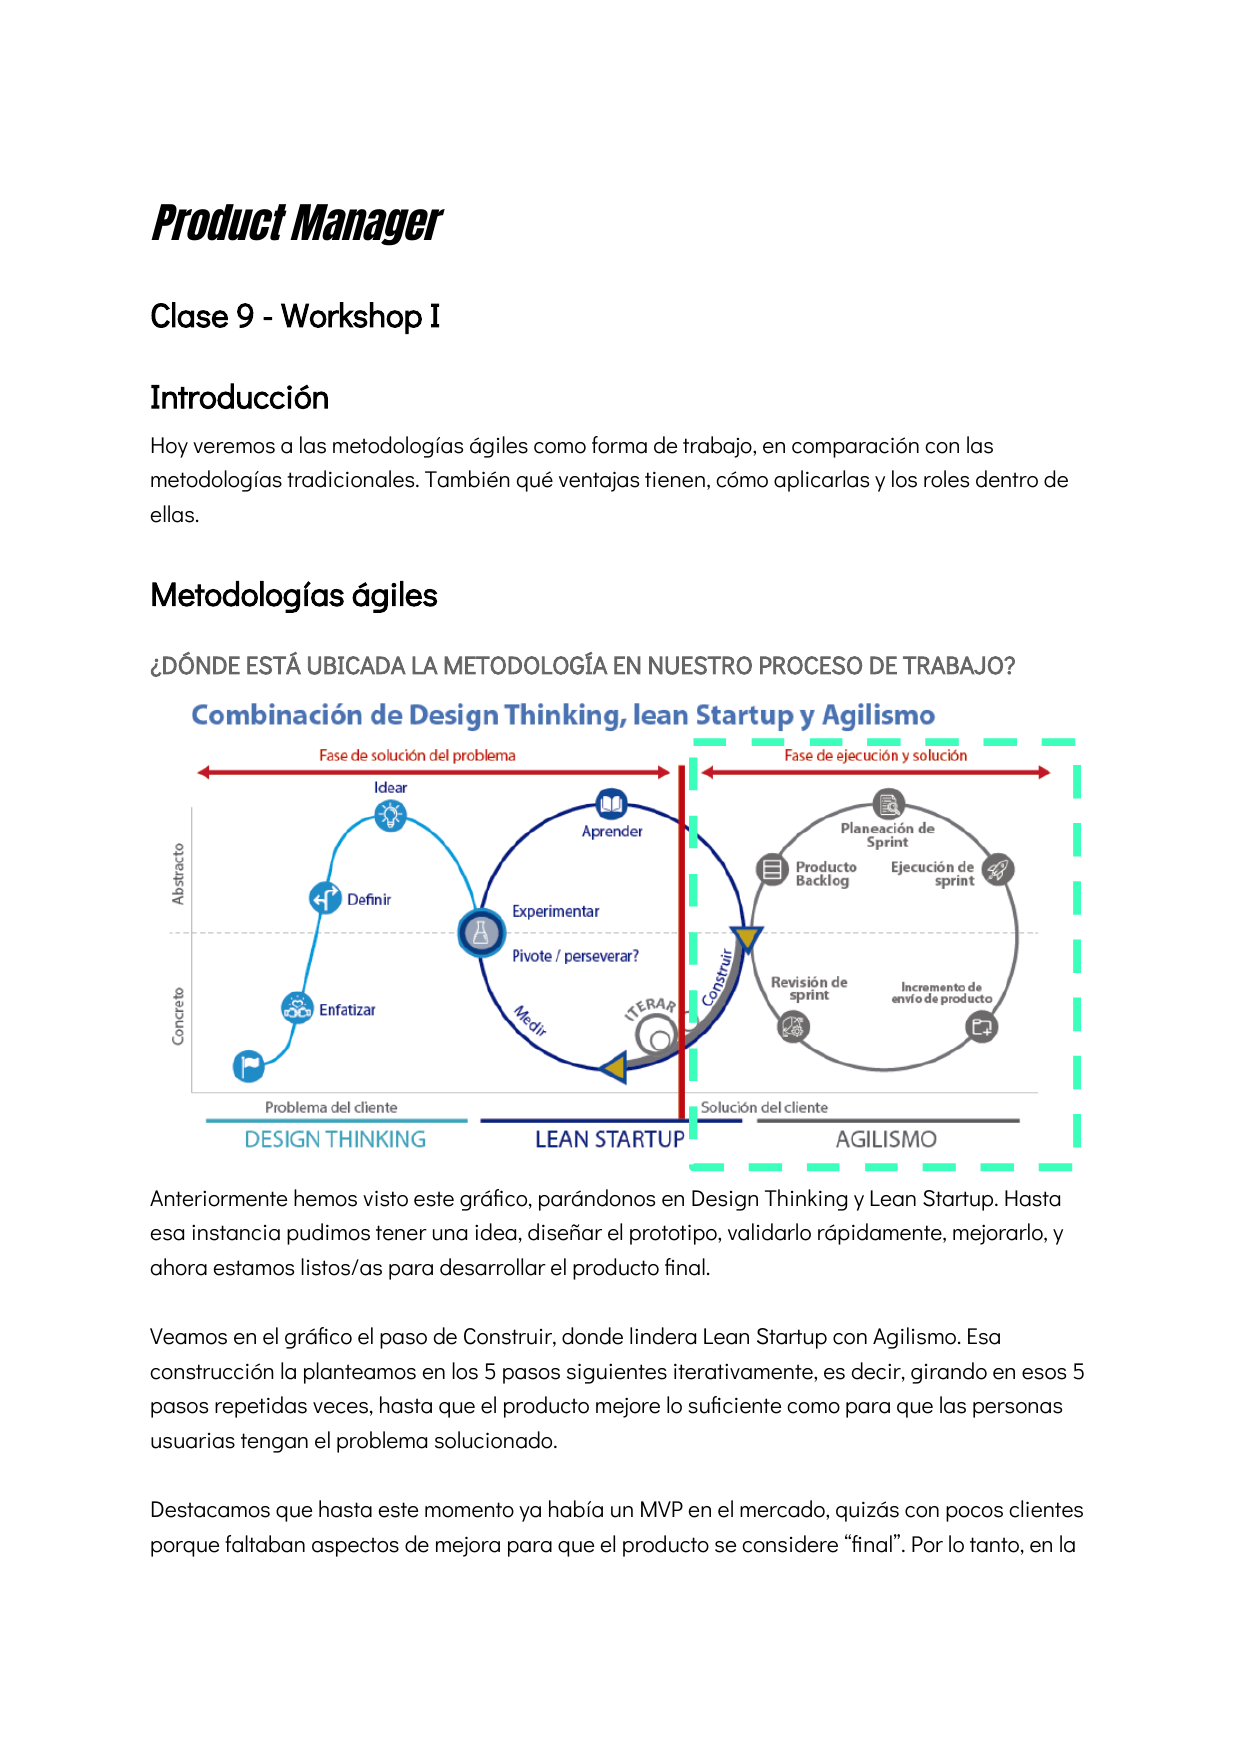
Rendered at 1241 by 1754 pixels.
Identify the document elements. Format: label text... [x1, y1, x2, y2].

subtitle Metodologías ágiles [150, 571, 1090, 614]
subtitle Product Manager [150, 192, 1090, 254]
picture [150, 688, 1091, 1179]
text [150, 1493, 1090, 1558]
text Anteriormente hemos visto este gráfico, parándonos en Design Thinking y Lean Startup. Hasta esa instancia pudimos tener una idea, diseñar el prototipo, validarlo rápidamente, mejorarlo, y ahora estamos listos/as para desarrollar el producto final. [150, 1182, 1090, 1282]
text Hoy veremos a las metodologías ágiles como forma de trabajo, en comparación con las metodologías tradicionales. También qué ventajas tienen, cómo aplicarlas y los roles dentro de ellas. [150, 429, 1090, 529]
subtitle ¿DÓNDE ESTÁ UBICADA LA METODOLOGÍA EN NUESTRO PROCESO DE TRABAJO? [150, 648, 1090, 681]
text Veamos en el gráfico el paso de Construir, donde lindera Lean Startup con Agilismo. Esa construcción la planteamos en los 5 pasos siguientes iterativamente, es decir, girando en esos 5 pasos repetidas veces, hasta que el producto mejore lo suficiente como para que las personas usuarias tengan el problema solucionado. [150, 1321, 1090, 1454]
subtitle Introducción [150, 373, 1090, 417]
subtitle Clase 9 - Workshop I [150, 292, 1090, 336]
